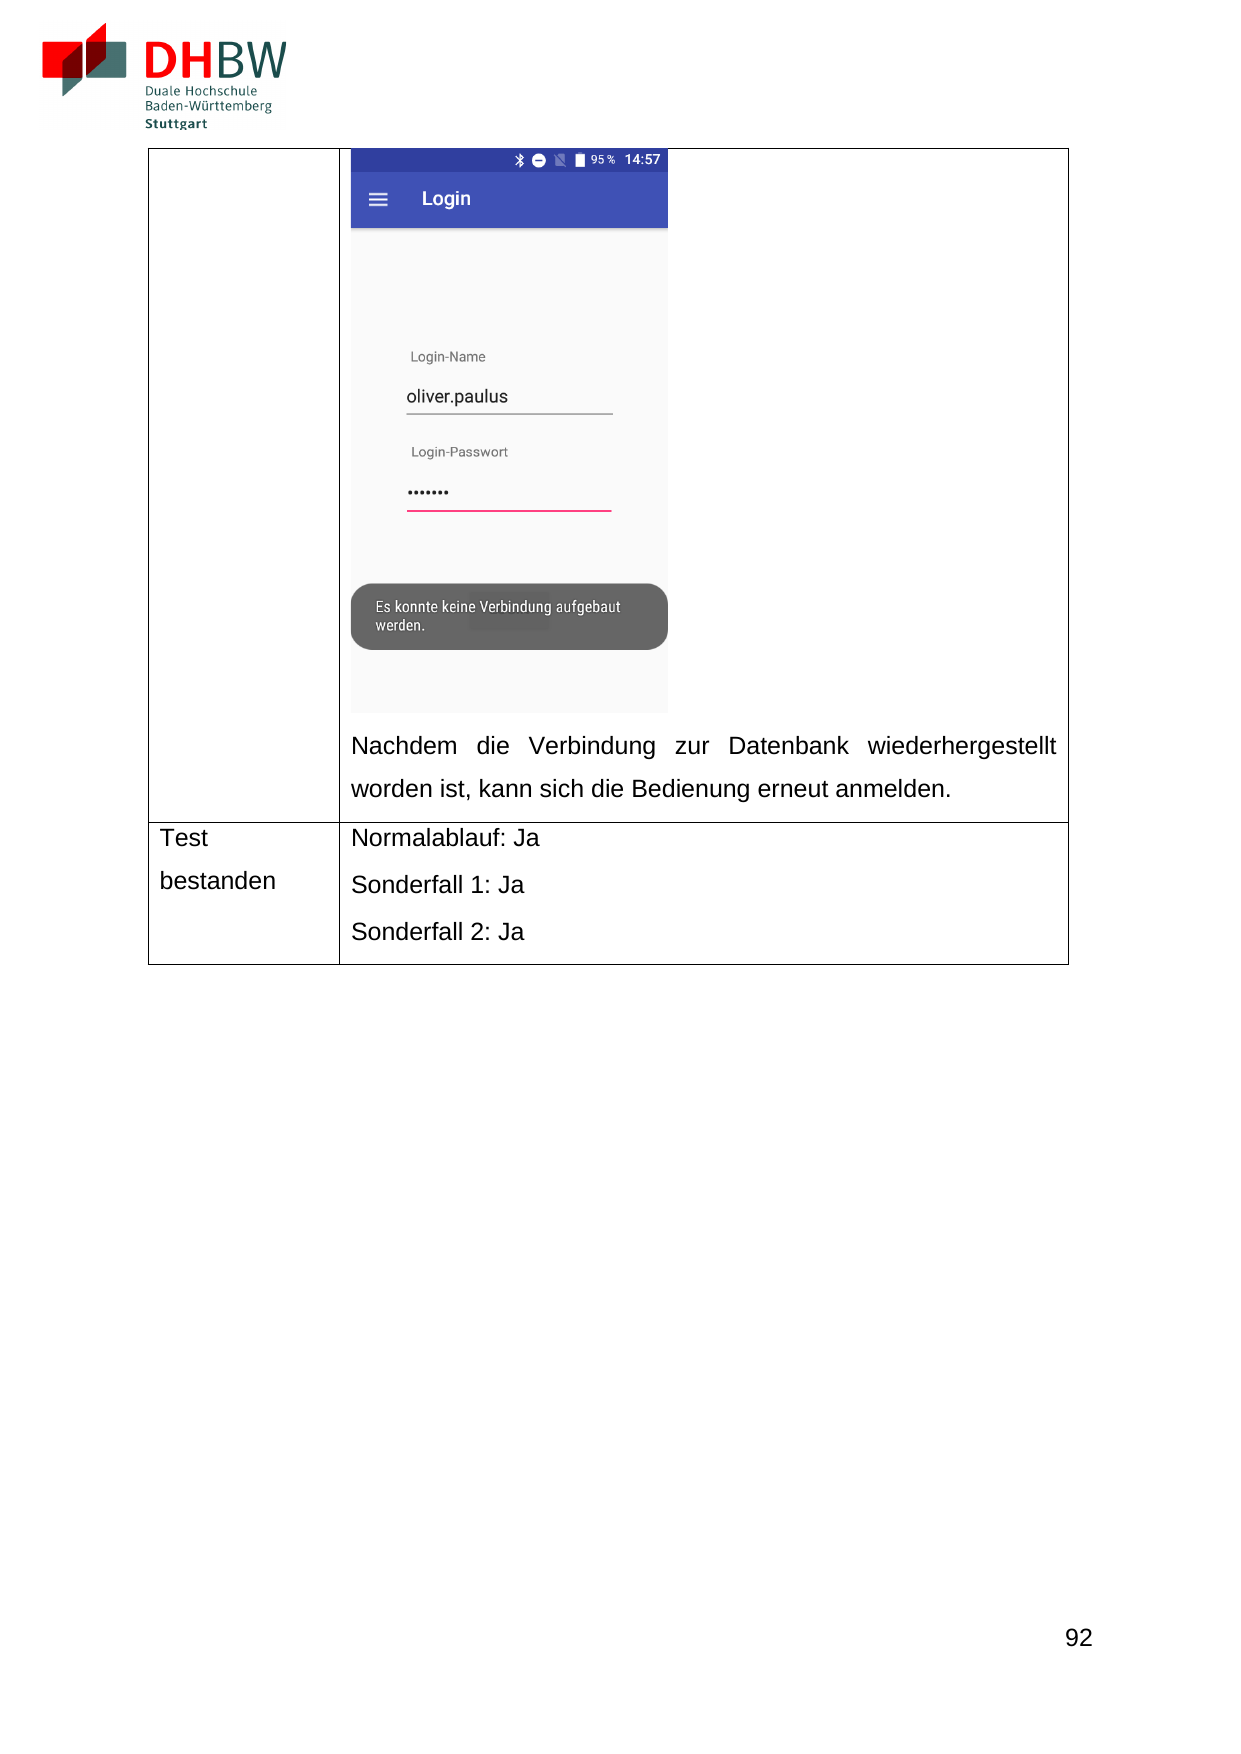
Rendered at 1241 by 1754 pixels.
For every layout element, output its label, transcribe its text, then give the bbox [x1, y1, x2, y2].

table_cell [149, 149, 339, 822]
table_cell Test bestanden [149, 823, 339, 964]
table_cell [340, 149, 1068, 822]
picture [350, 148, 668, 713]
table_cell Normalablauf: Ja Sonderfall 1: Ja Sonderfall 2: Ja [340, 823, 1068, 964]
picture [39, 20, 286, 130]
